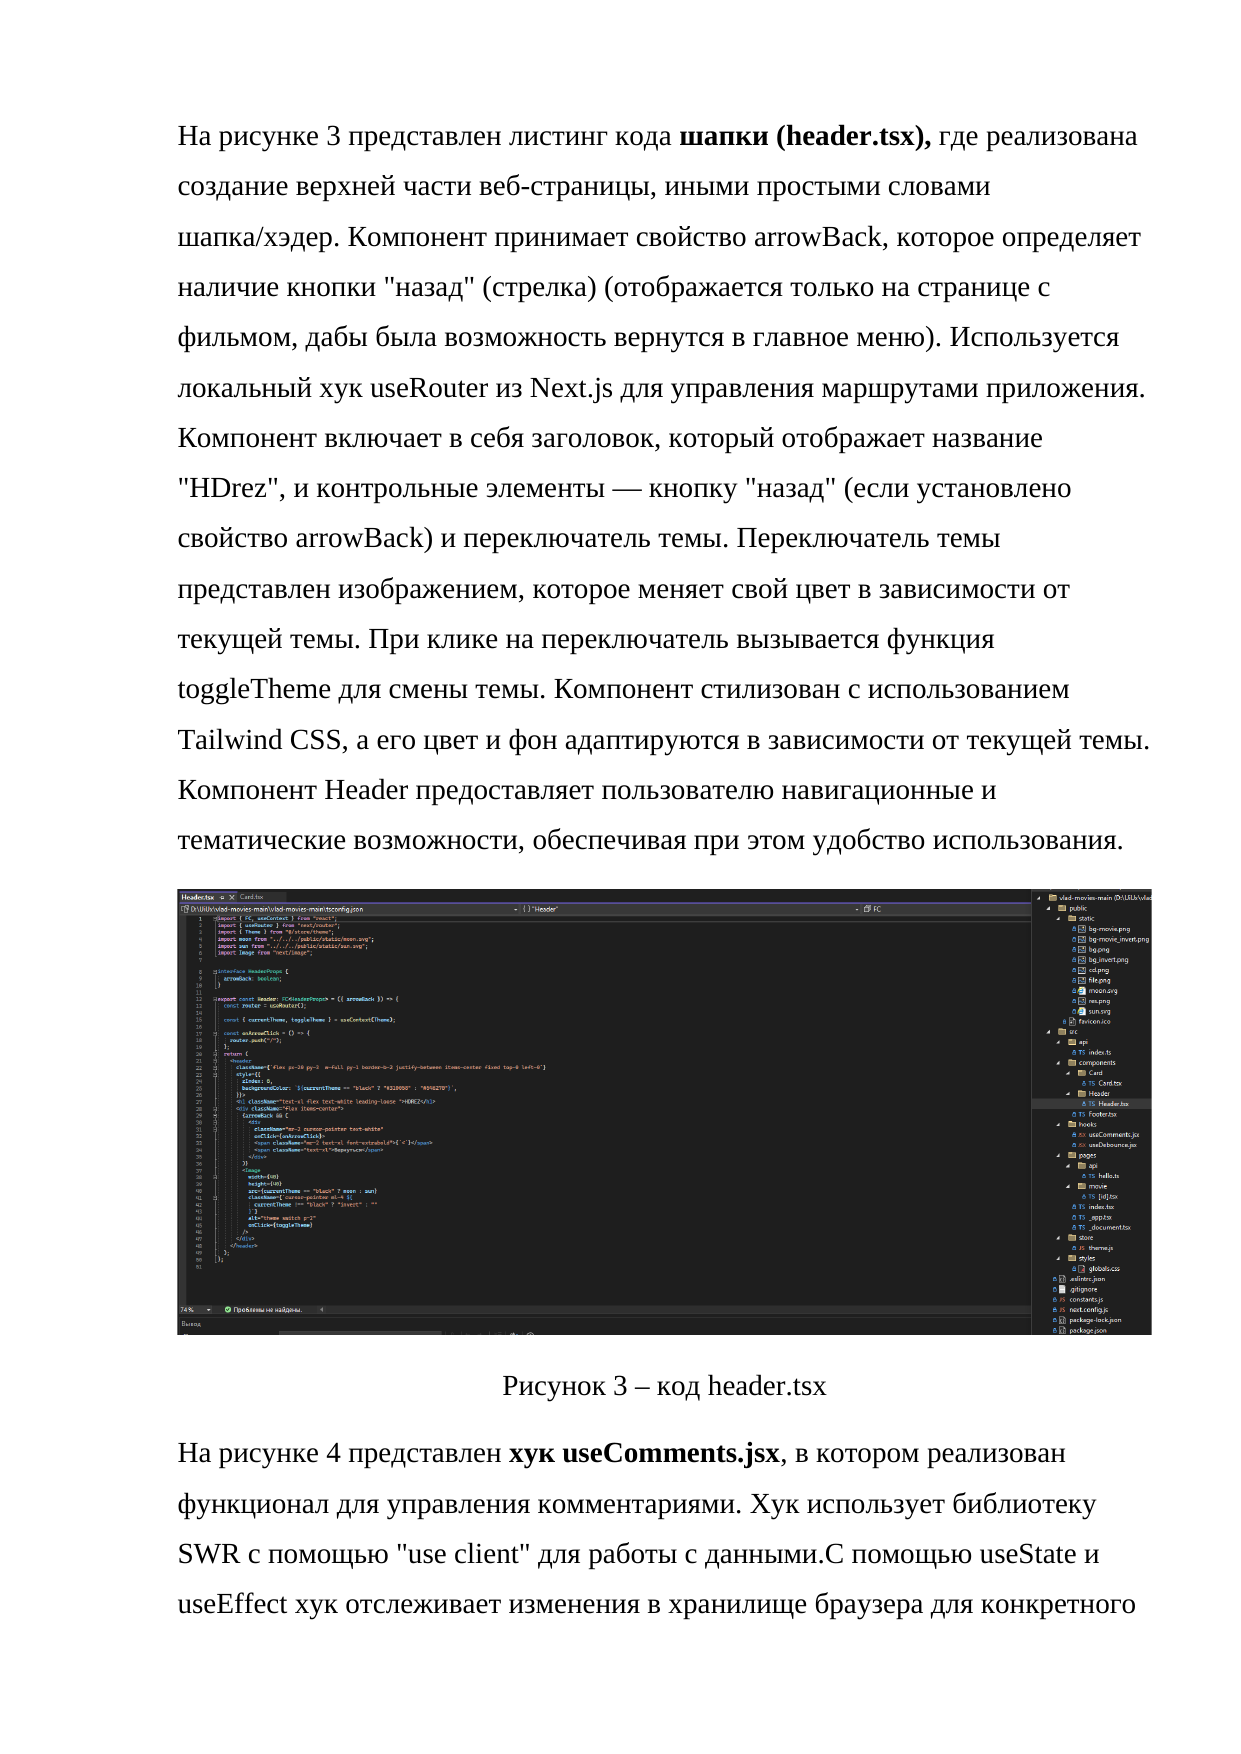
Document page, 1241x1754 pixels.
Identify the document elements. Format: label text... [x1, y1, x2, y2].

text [177, 1435, 1152, 1620]
picture [177, 889, 1152, 1335]
text Рисунок 3 – код header.tsx [177, 1368, 1152, 1402]
text На рисунке 3 представлен листинг кода шапки (header.tsx), где реализована создание верхней части веб-страницы, иными простыми словами шапка/хэдер. Компонент принимает свойство arrowBack, которое определяет наличие кнопки "назад" (стрелка) (отображается только на странице с фильмом, дабы была возможность вернутся в главное меню). Используется локальный хук useRouter из Next.js для управления маршрутами приложения. Компонент включает в себя заголовок, который отображает название "HDrez", и контрольные элементы — кнопку "назад" (если установлено свойство arrowBack) и переключатель темы. Переключатель темы представлен изображением, которое меняет свой цвет в зависимости от текущей темы. При клике на переключатель вызывается функция toggleTheme для смены темы. Компонент стилизован с использованием Tailwind CSS, а его цвет и фон адаптируются в зависимости от текущей темы. Компонент Header предоставляет пользователю навигационные и тематические возможности, обеспечивая при этом удобство использования. [177, 118, 1152, 856]
